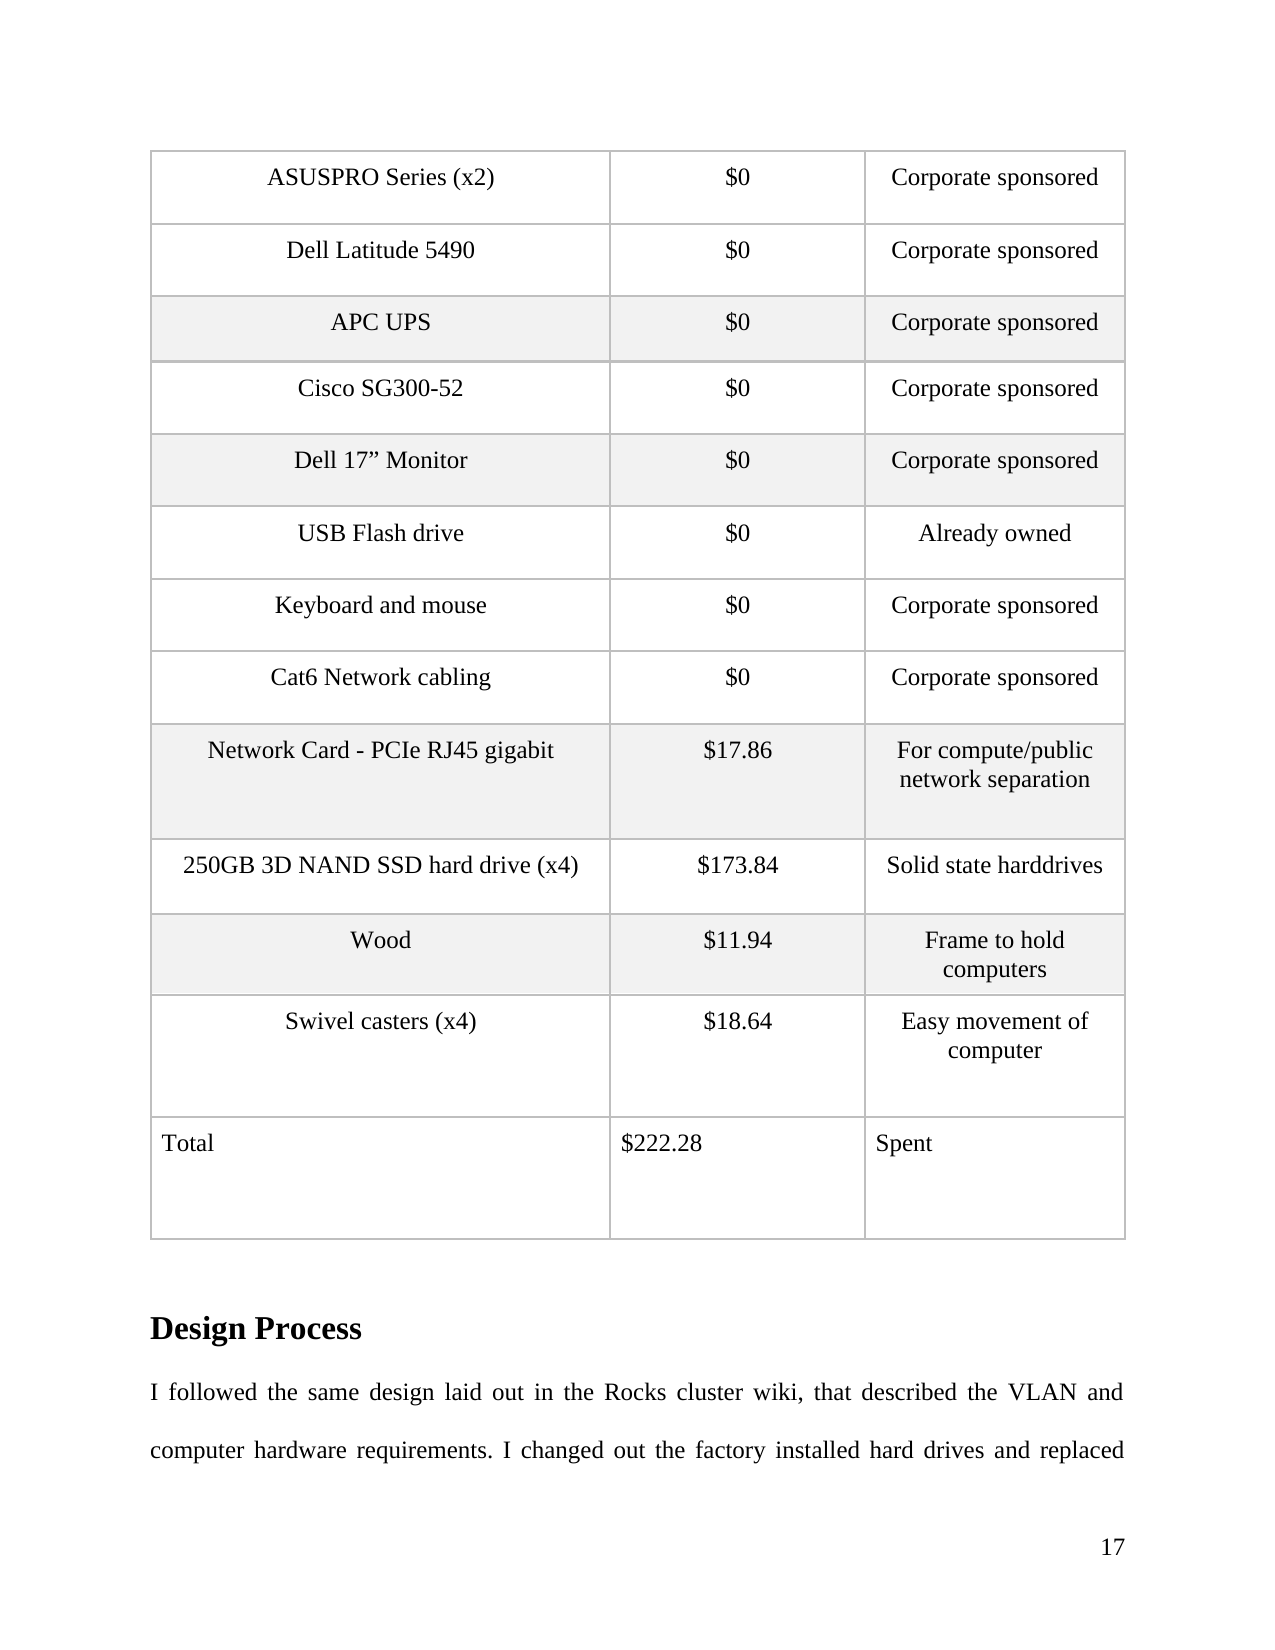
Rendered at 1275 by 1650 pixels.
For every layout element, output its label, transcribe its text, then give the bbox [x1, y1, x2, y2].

table_cell Cisco SG300-52 [152, 363, 609, 433]
table_cell Dell 17” Monitor [152, 435, 609, 505]
table_cell $0 [611, 507, 864, 578]
table_cell Frame to hold computers [866, 915, 1124, 993]
table_cell $0 [611, 225, 864, 295]
table_cell APC UPS [152, 297, 609, 360]
table_cell Dell Latitude 5490 [152, 225, 609, 295]
table_cell For compute/public network separation [866, 725, 1124, 838]
table_cell Wood [152, 915, 609, 993]
table_cell $0 [611, 152, 864, 222]
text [150, 1377, 1125, 1464]
table_cell Easy movement of computer [866, 996, 1124, 1116]
table_cell Corporate sponsored [866, 297, 1124, 360]
table_cell $0 [611, 652, 864, 722]
table_cell USB Flash drive [152, 507, 609, 578]
table_cell Corporate sponsored [866, 152, 1124, 222]
table_cell 250GB 3D NAND SSD hard drive (x4) [152, 840, 609, 913]
table_cell $18.64 [611, 996, 864, 1116]
table_cell Keyboard and mouse [152, 580, 609, 650]
table_cell Network Card - PCIe RJ45 gigabit [152, 725, 609, 838]
table_cell Corporate sponsored [866, 580, 1124, 650]
table_cell $173.84 [611, 840, 864, 913]
table_cell Corporate sponsored [866, 363, 1124, 433]
table_cell $11.94 [611, 915, 864, 993]
table_cell $0 [611, 297, 864, 360]
table_cell Swivel casters (x4) [152, 996, 609, 1116]
subtitle Design Process [150, 1308, 1125, 1347]
table_cell Solid state harddrives [866, 840, 1124, 913]
table_cell Already owned [866, 507, 1124, 578]
table_cell Corporate sponsored [866, 435, 1124, 505]
table_cell Corporate sponsored [866, 652, 1124, 722]
table_cell $0 [611, 363, 864, 433]
table_cell Spent [866, 1118, 1124, 1238]
table_cell $17.86 [611, 725, 864, 838]
table_cell $0 [611, 435, 864, 505]
table_cell ASUSPRO Series (x2) [152, 152, 609, 222]
table_cell Cat6 Network cabling [152, 652, 609, 722]
table_cell Corporate sponsored [866, 225, 1124, 295]
table_cell Total [152, 1118, 609, 1238]
table_cell $222.28 [611, 1118, 864, 1238]
table_cell $0 [611, 580, 864, 650]
